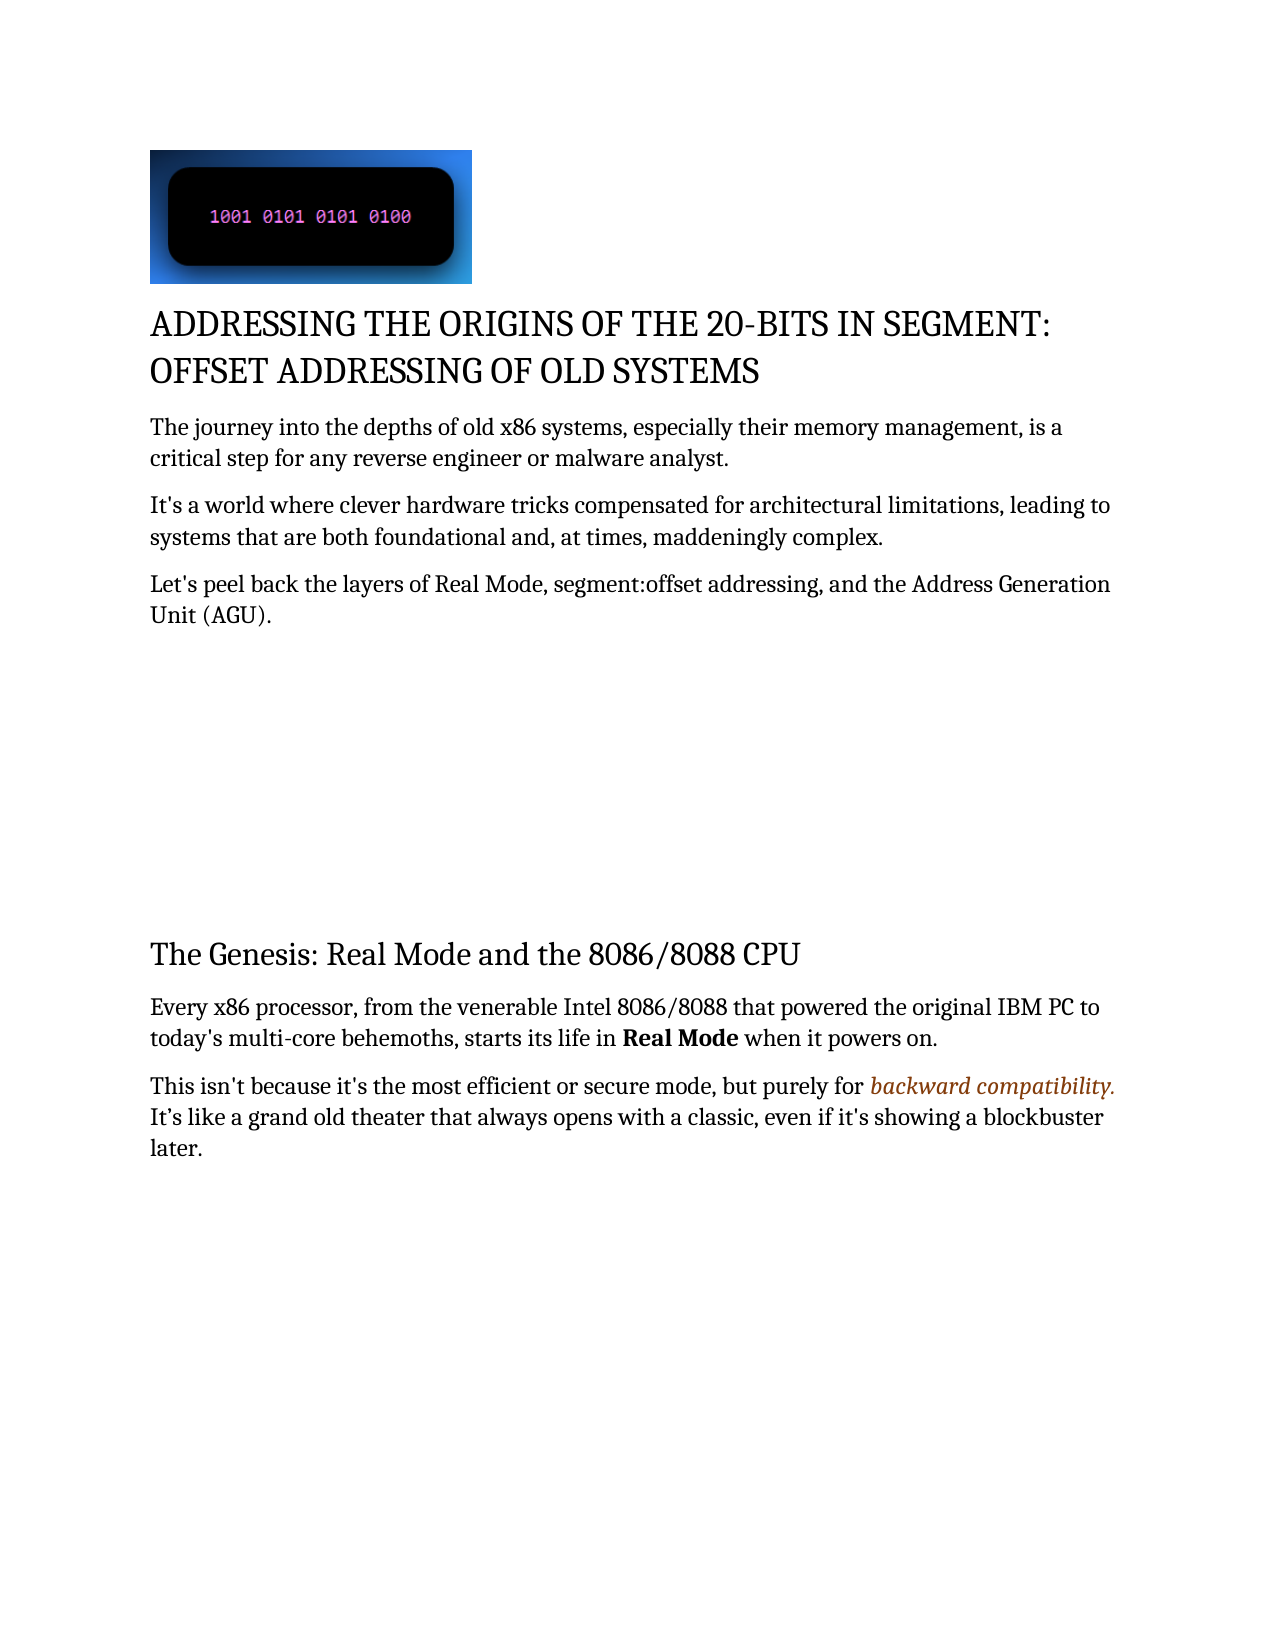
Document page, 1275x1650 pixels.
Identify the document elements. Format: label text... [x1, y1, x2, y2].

text It's a world where clever hardware tricks compensated for architectural limitations, leading to systems that are both foundational and, at times, maddeningly complex. [150, 491, 1125, 551]
text The Genesis: Real Mode and the 8086/8088 CPU [150, 935, 1125, 973]
text Every x86 processor, from the venerable Intel 8086/8088 that powered the original IBM PC to today's multi-core behemoths, starts its life in Real Mode when it powers on. [150, 993, 1125, 1053]
picture [150, 150, 472, 284]
text This isn't because it's the most efficient or secure mode, but purely for backward compatibility. It’s like a grand old theater that always opens with a classic, even if it's showing a blockbuster later. [150, 1072, 1125, 1163]
text The journey into the depths of old x86 systems, especially their memory management, is a critical step for any reverse engineer or malware analyst. [150, 413, 1125, 472]
text ADDRESSING THE ORIGINS OF THE 20-BITS IN SEGMENT: OFFSET ADDRESSING OF OLD SYSTEMS [150, 303, 1125, 392]
text Let's peel back the layers of Real Mode, segment:offset addressing, and the Address Generation Unit (AGU). [150, 570, 1125, 630]
